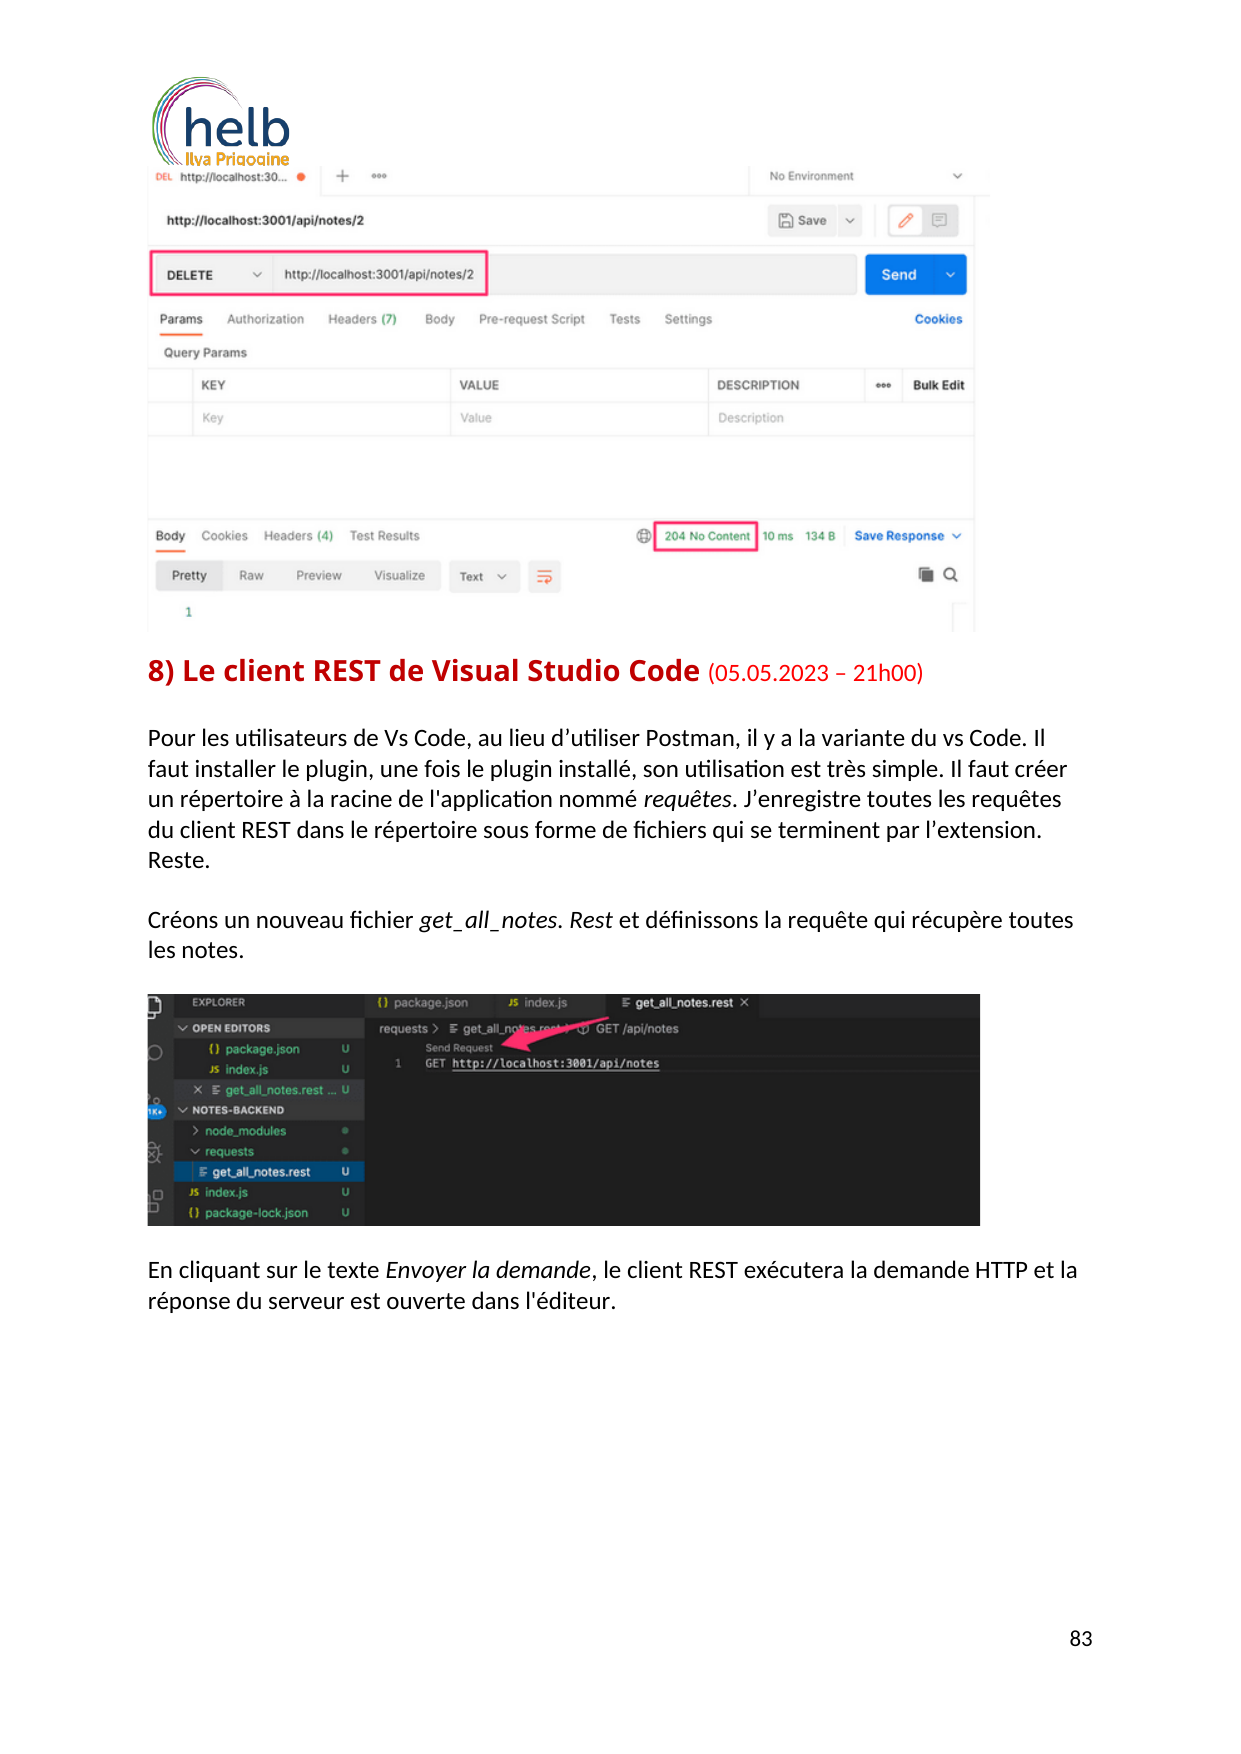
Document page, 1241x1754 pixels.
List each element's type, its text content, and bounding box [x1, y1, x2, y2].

picture [147, 994, 981, 1226]
text Créons un nouveau fichier get_all_notes. Rest et définissons la requête qui récupère toutes les notes. [148, 904, 1092, 965]
text Pour les utilisateurs de Vs Code, au lieu d’utiliser Postman, il y a la variante du vs Code. Il faut installer le plugin, une fois le plugin installé, son utilisation est très simple. Il faut créer un répertoire à la racine de l'application nommé requêtes. J’enregistre toutes les requêtes du client REST dans le répertoire sous forme de fichiers qui se terminent par l’extension. Reste. [148, 722, 1092, 875]
text 8) Le client REST de Visual Studio Code (05.05.2023 – 21h00) [148, 650, 1092, 690]
picture [147, 73, 991, 632]
text En cliquant sur le texte Envoyer la demande, le client REST exécutera la demande HTTP et la réponse du serveur est ouverte dans l'éditeur. [148, 1255, 1092, 1316]
